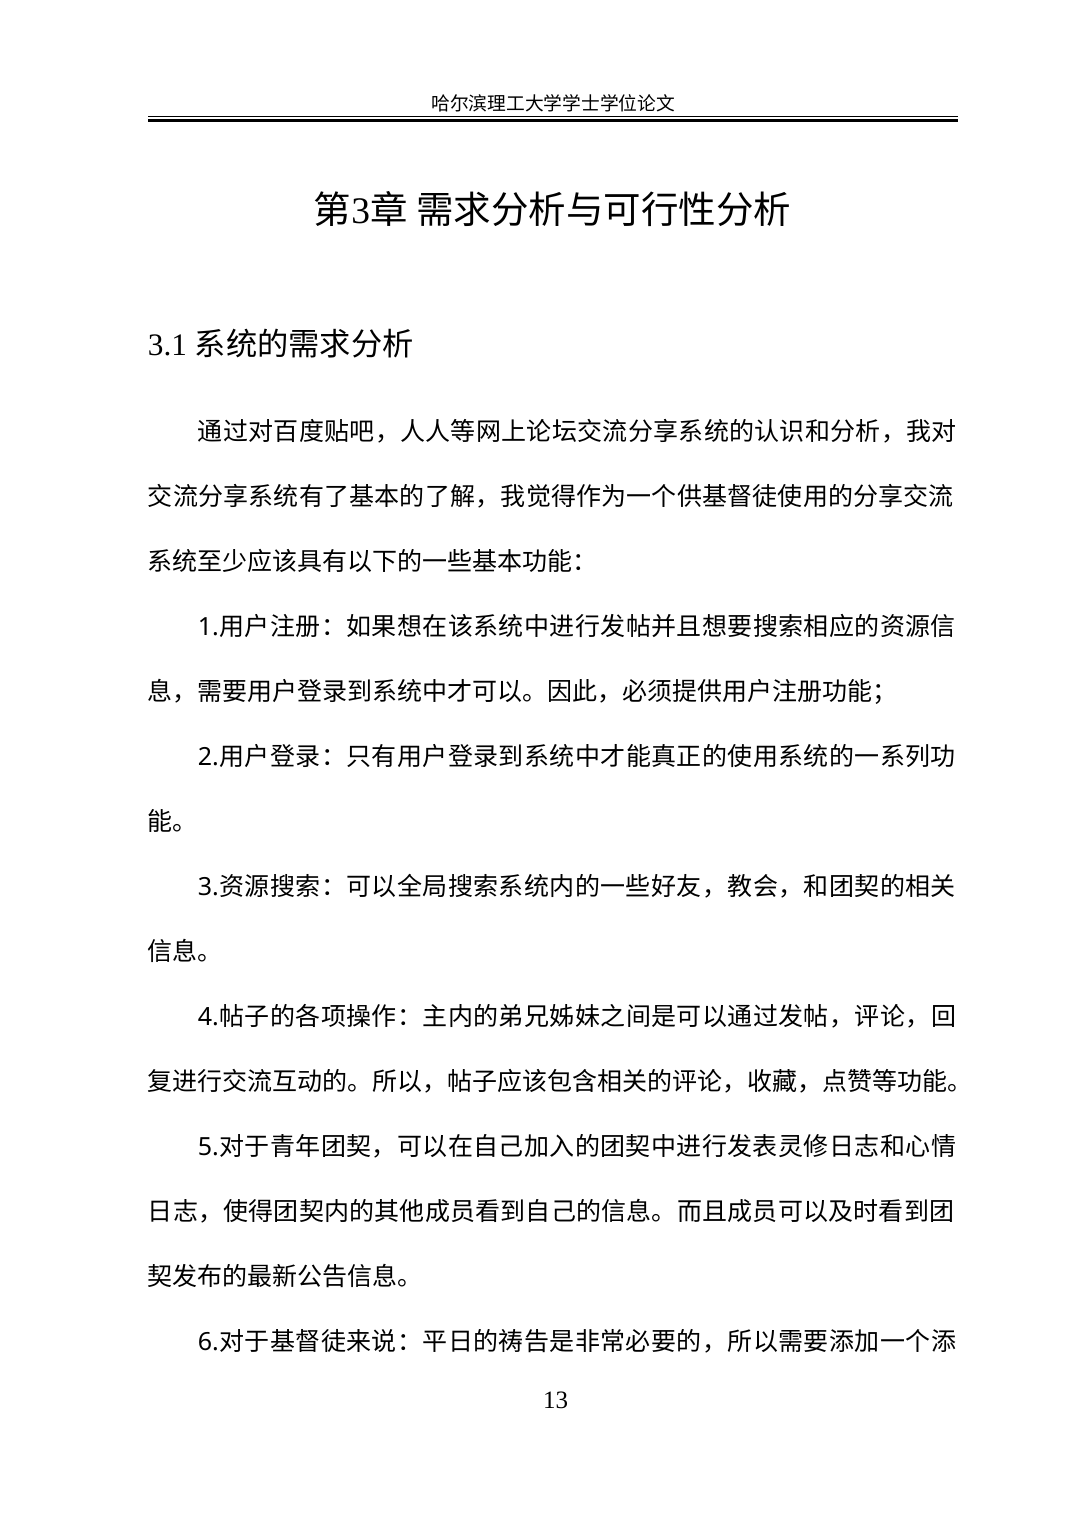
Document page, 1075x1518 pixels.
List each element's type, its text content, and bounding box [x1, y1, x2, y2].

text 通过对百度贴吧，人人等网上论坛交流分享系统的认识和分析，我对交流分享系统有了基本的了解，我觉得作为一个供基督徒使用的分享交流系统至少应该具有以下的一些基本功能： [148, 397, 957, 592]
text 5.对于青年团契，可以在自己加入的团契中进行发表灵修日志和心情日志，使得团契内的其他成员看到自己的信息。而且成员可以及时看到团契发布的最新公告信息。 [148, 1112, 957, 1307]
subtitle 需求分析与可行性分析 [148, 174, 957, 239]
text 1.用户注册：如果想在该系统中进行发帖并且想要搜索相应的资源信息，需要用户登录到系统中才可以。因此，必须提供用户注册功能； [148, 592, 957, 722]
text 2.用户登录：只有用户登录到系统中才能真正的使用系统的一系列功能。 [148, 722, 957, 852]
text 4.帖子的各项操作：主内的弟兄姊妹之间是可以通过发帖，评论，回复进行交流互动的。所以，帖子应该包含相关的评论，收藏，点赞等功能。 [148, 982, 957, 1112]
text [148, 1307, 957, 1372]
text 3.资源搜索：可以全局搜索系统内的一些好友，教会，和团契的相关信息。 [148, 852, 957, 982]
subtitle 系统的需求分析 [148, 310, 957, 375]
